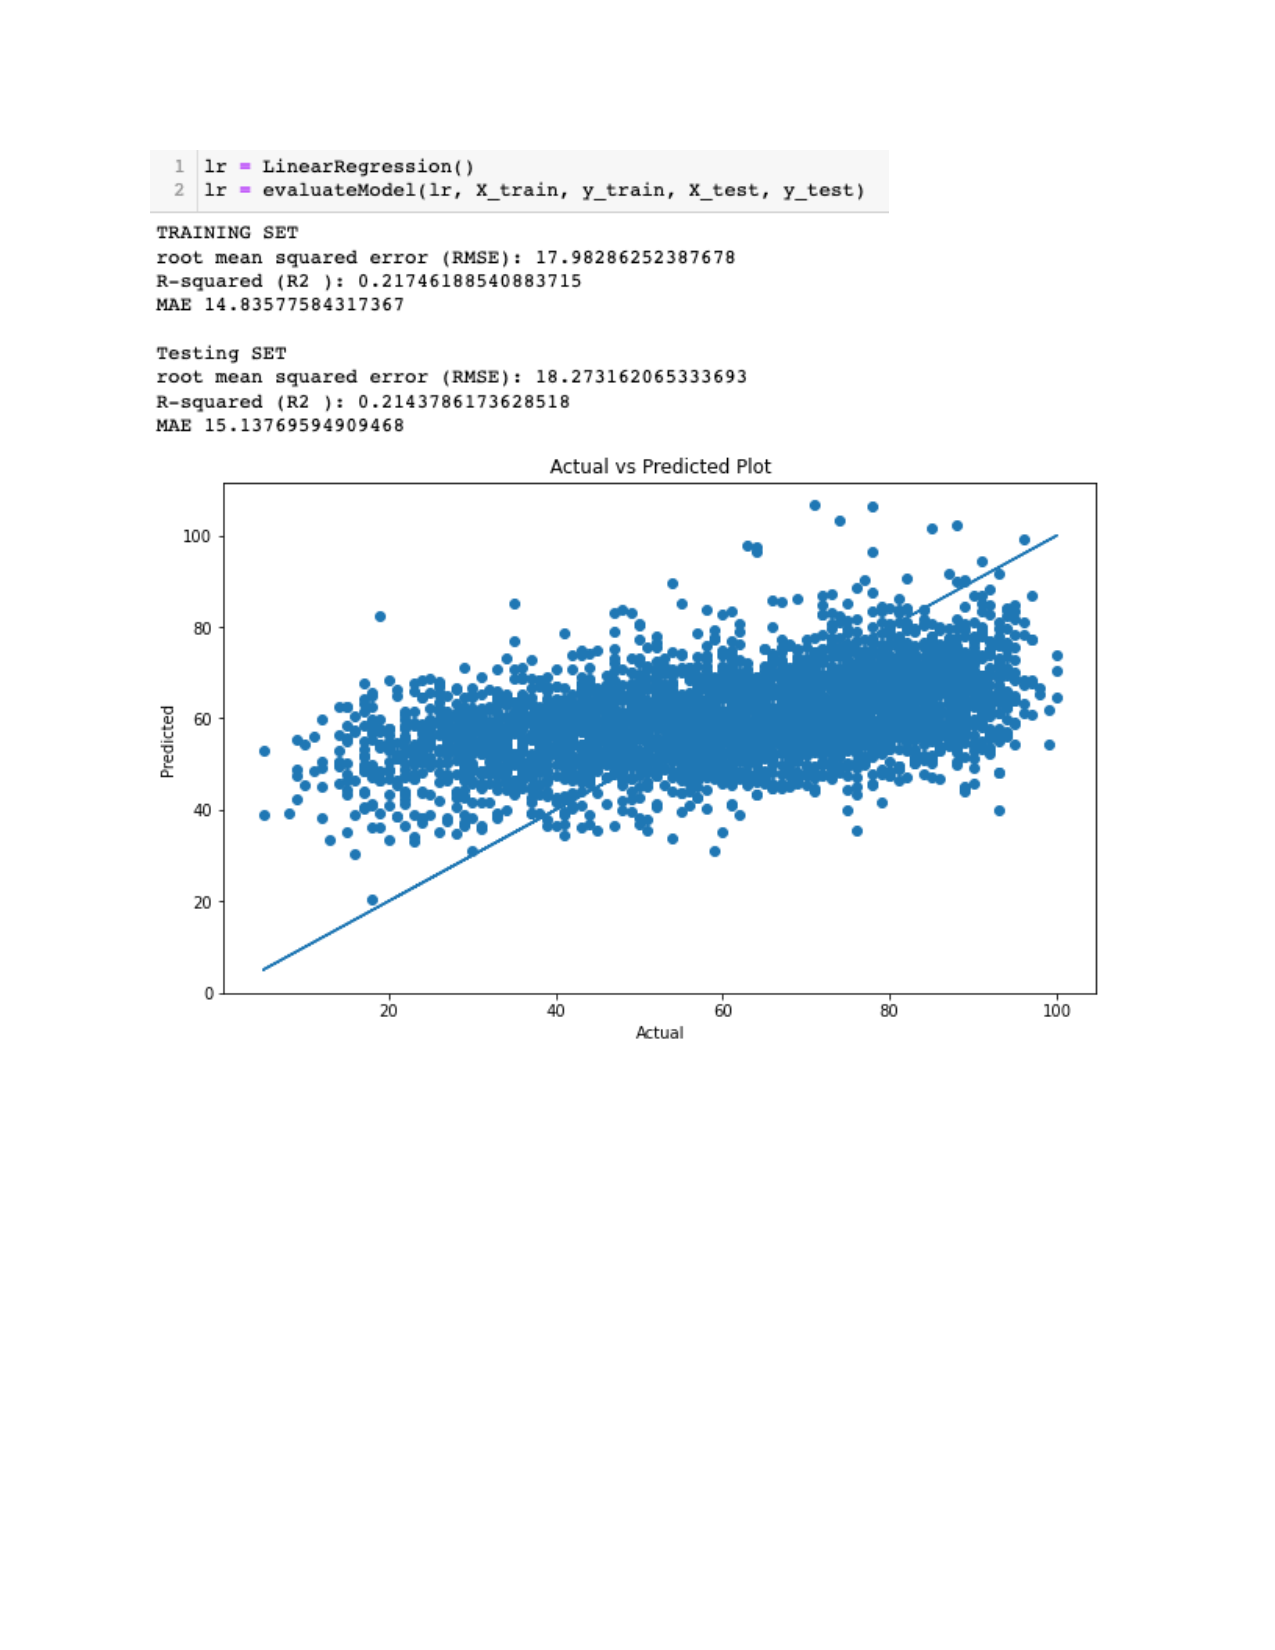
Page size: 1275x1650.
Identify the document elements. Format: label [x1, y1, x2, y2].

picture [150, 150, 889, 444]
picture [150, 447, 1107, 1053]
